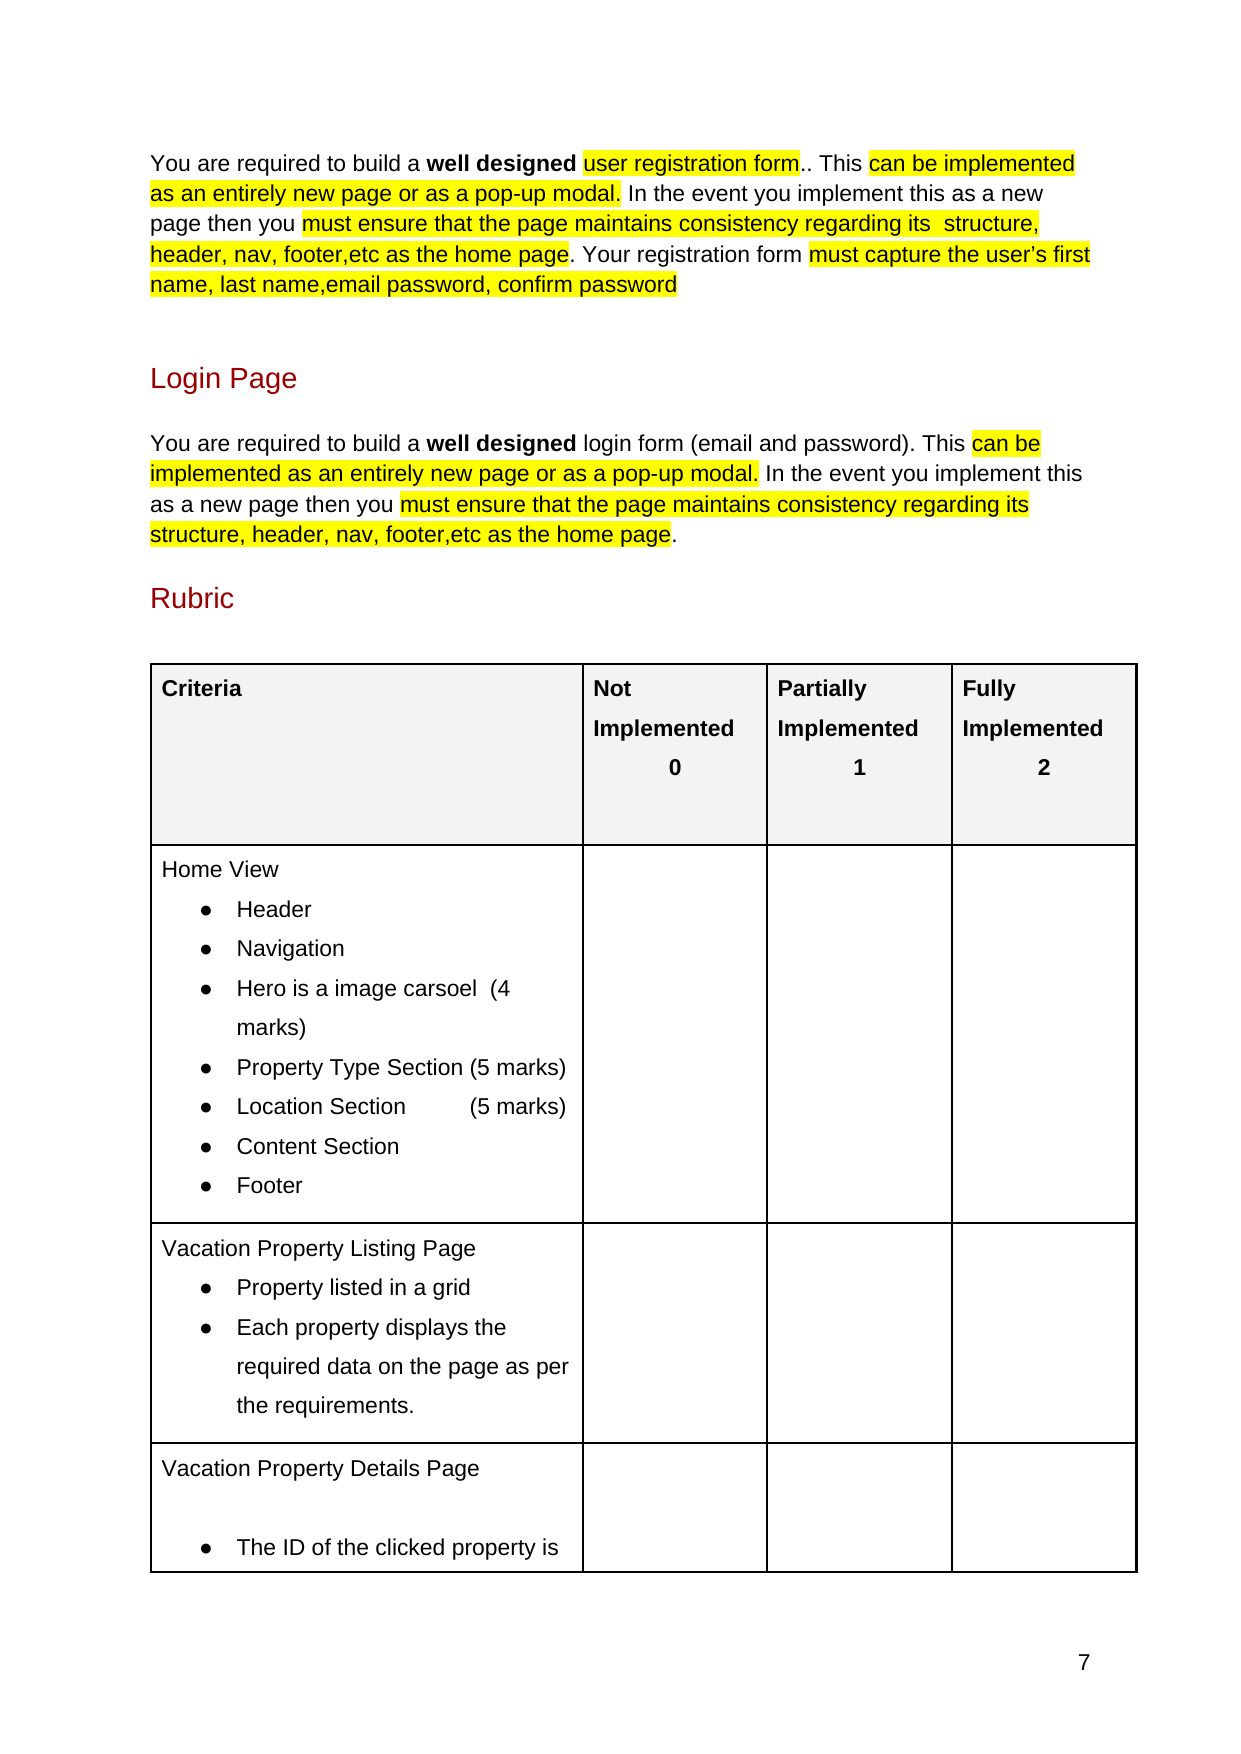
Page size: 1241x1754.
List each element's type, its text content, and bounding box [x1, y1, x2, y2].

table_cell [953, 1224, 1135, 1442]
text You are required to build a well designed login form (email and password). This can be implemented as an entirely new page or as a pop-up modal. In the event you implement this as a new page then you must ensure that the page maintains consistency regarding its structure, header, nav, footer,etc as the home page. [150, 430, 1090, 547]
table_header Partially Implemented 1 [768, 665, 951, 844]
table_header Fully Implemented 2 [953, 665, 1135, 844]
table_cell [768, 846, 951, 1222]
text You are required to build a well designed user registration form.. This can be implemented as an entirely new page or as a pop-up modal. In the event you implement this as a new page then you must ensure that the page maintains consistency regarding its structure, header, nav, footer,etc as the home page. Your registration form must capture the user’s first name, last name,email password, confirm password [150, 150, 1090, 297]
table_cell Vacation Property Listing Page Property listed in a grid Each property displays the required data on the page as per the requirements. [152, 1224, 582, 1442]
table_cell [768, 1444, 951, 1571]
table_cell [584, 1444, 766, 1571]
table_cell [152, 1444, 582, 1571]
table_header Criteria [152, 665, 582, 844]
table_cell [768, 1224, 951, 1442]
table_cell [584, 846, 766, 1222]
subtitle Login Page [150, 361, 1090, 395]
table_cell [953, 846, 1135, 1222]
table_cell [584, 1224, 766, 1442]
table_cell [953, 1444, 1135, 1571]
table_header Not Implemented 0 [584, 665, 766, 844]
table_cell Home View Header Navigation Hero is a image carsoel (4 marks) Property Type Section (5 marks) Location Section (5 marks) Content Section Footer [152, 846, 582, 1222]
subtitle Rubric [150, 581, 1090, 615]
